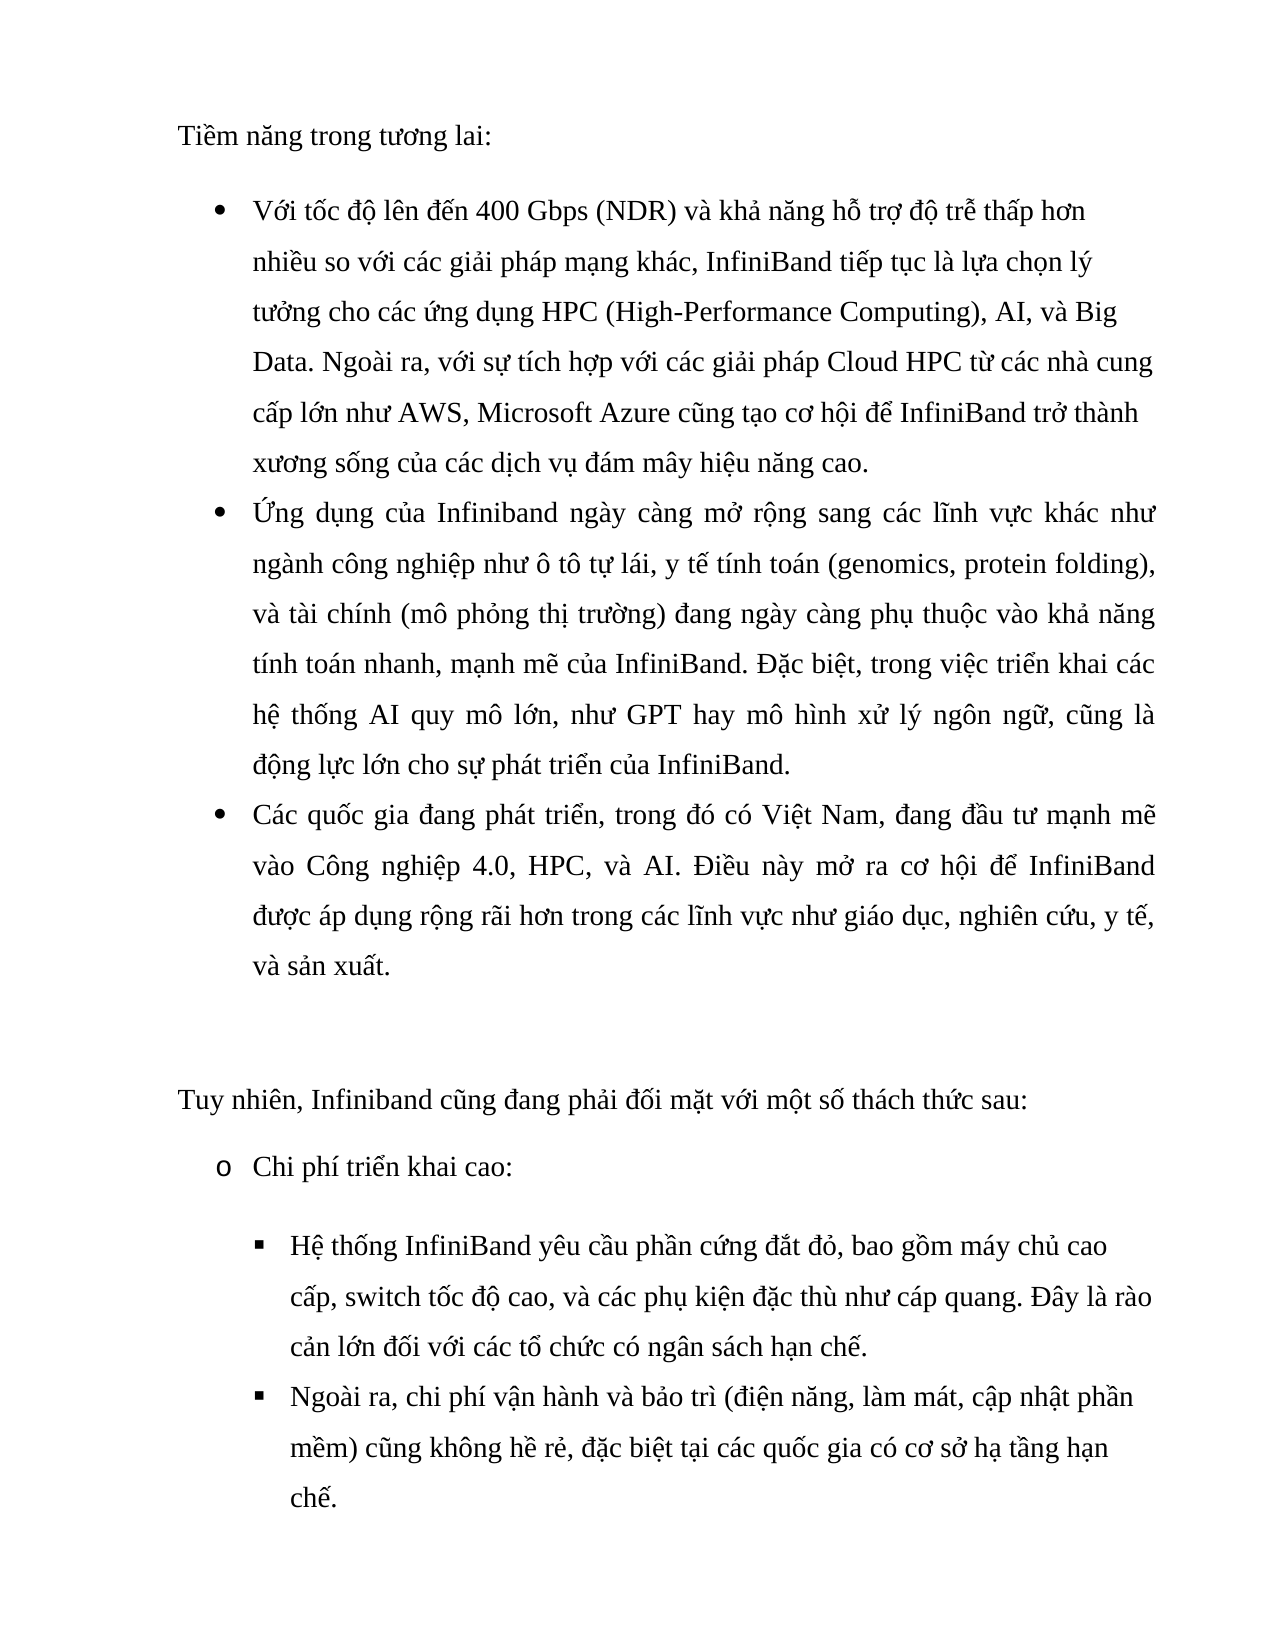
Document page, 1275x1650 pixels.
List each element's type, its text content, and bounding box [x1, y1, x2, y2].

list Các quốc gia đang phát triển, trong đó có Việt Nam, đang đầu tư mạnh mẽ vào Công nghiệp 4.0, HPC, và AI. Điều này mở ra cơ hội để InfiniBand được áp dụng rộng rãi hơn trong các lĩnh vực như giáo dục, nghiên cứu, y tế, và sản xuất. [215, 797, 1157, 982]
text Tuy nhiên, Infiniband cũng đang phải đối mặt với một số thách thức sau: [177, 1082, 1157, 1116]
list Ứng dụng của Infiniband ngày càng mở rộng sang các lĩnh vực khác như ngành công nghiệp như ô tô tự lái, y tế tính toán (genomics, protein folding), và tài chính (mô phỏng thị trường) đang ngày càng phụ thuộc vào khả năng tính toán nhanh, mạnh mẽ của InfiniBand. Đặc biệt, trong việc triển khai các hệ thống AI quy mô lớn, như GPT hay mô hình xử lý ngôn ngữ, cũng là động lực lớn cho sự phát triển của InfiniBand. [215, 495, 1157, 781]
text Tiềm năng trong tương lai: [177, 118, 1157, 152]
list Hệ thống InfiniBand yêu cầu phần cứng đắt đỏ, bao gồm máy chủ cao cấp, switch tốc độ cao, và các phụ kiện đặc thù như cáp quang. Đây là rào cản lớn đối với các tổ chức có ngân sách hạn chế. [252, 1228, 1157, 1363]
list Ngoài ra, chi phí vận hành và bảo trì (điện năng, làm mát, cập nhật phần mềm) cũng không hề rẻ, đặc biệt tại các quốc gia có cơ sở hạ tầng hạn chế. [252, 1379, 1157, 1514]
list Với tốc độ lên đến 400 Gbps (NDR) và khả năng hỗ trợ độ trễ thấp hơn nhiều so với các giải pháp mạng khác, InfiniBand tiếp tục là lựa chọn lý tưởng cho các ứng dụng HPC (High-Performance Computing), AI, và Big Data. Ngoài ra, với sự tích hợp với các giải pháp Cloud HPC từ các nhà cung cấp lớn như AWS, Microsoft Azure cũng tạo cơ hội để InfiniBand trở thành xương sống của các dịch vụ đám mây hiệu năng cao. [215, 193, 1157, 479]
list Chi phí triển khai cao: [215, 1149, 1157, 1185]
